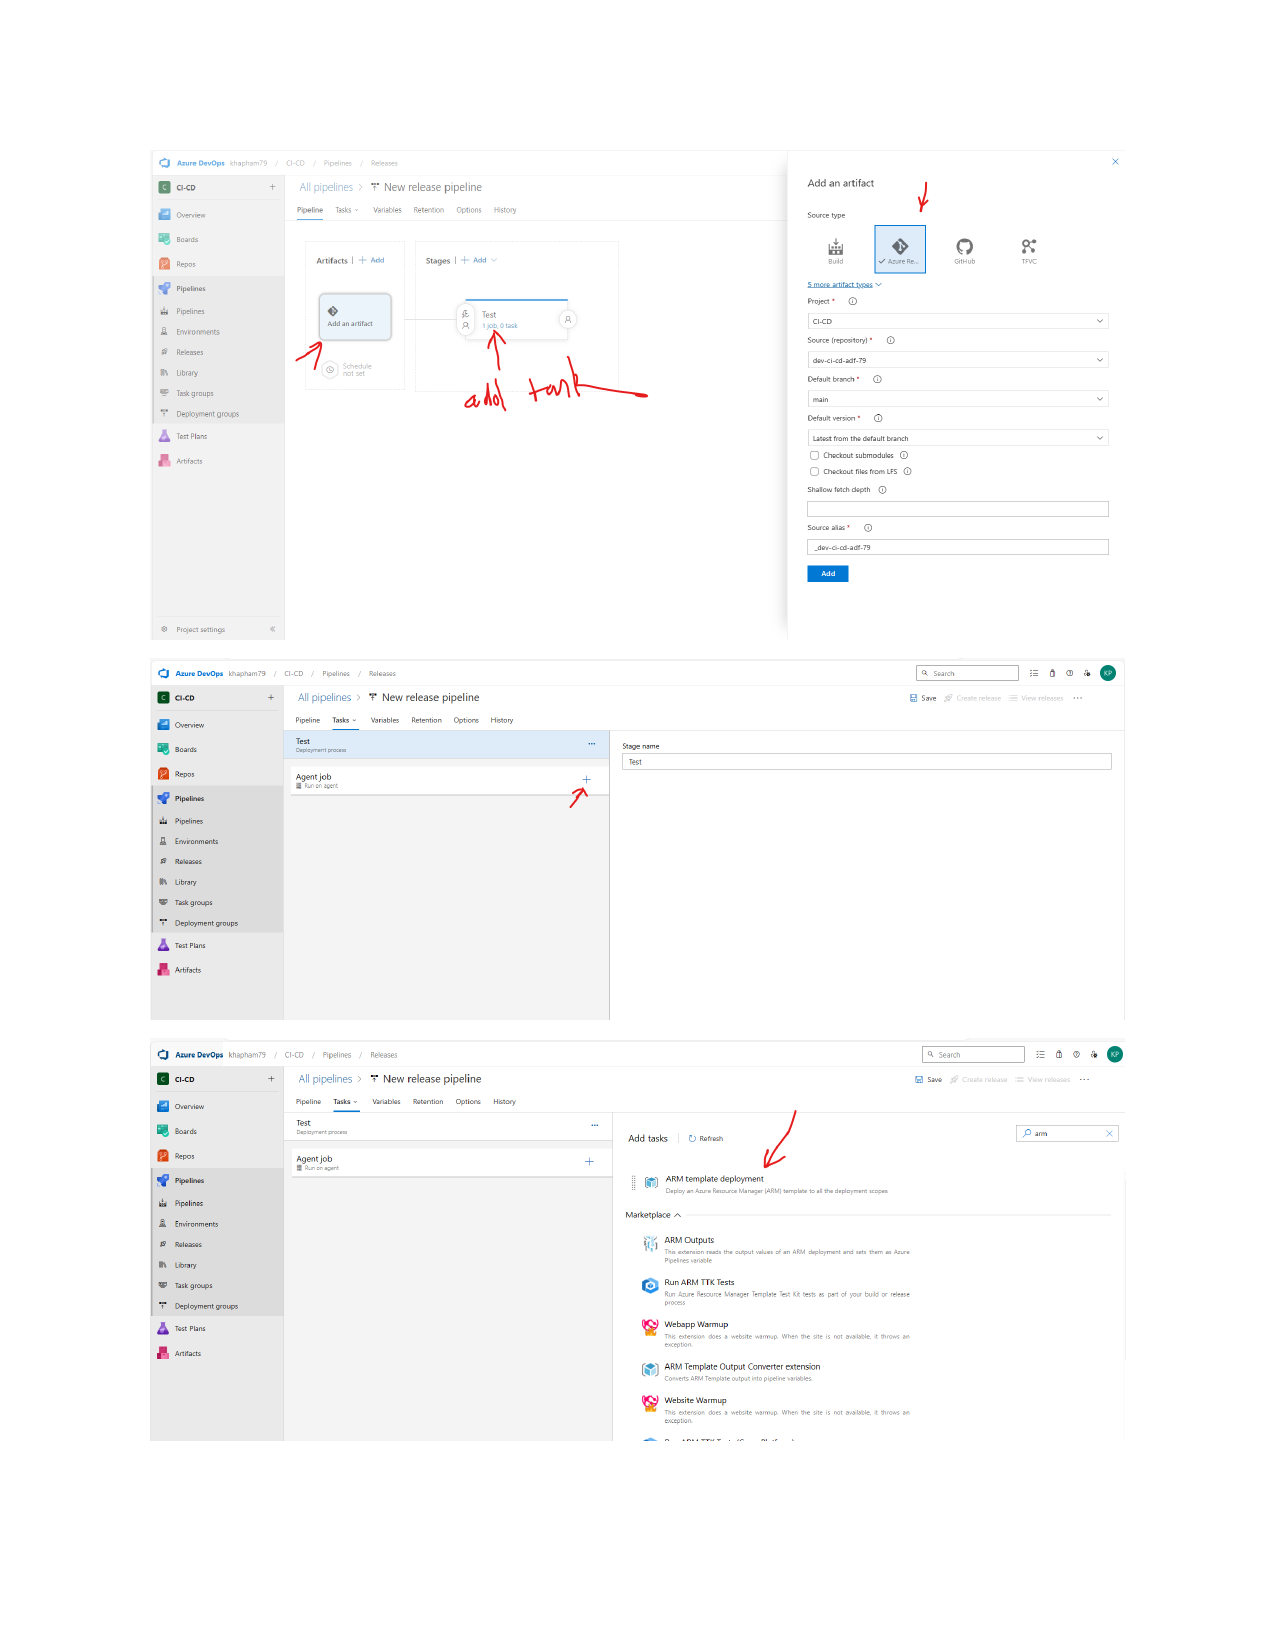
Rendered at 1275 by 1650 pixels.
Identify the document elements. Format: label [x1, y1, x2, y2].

picture [150, 658, 1125, 1020]
picture [150, 150, 1125, 640]
picture [150, 1038, 1125, 1441]
